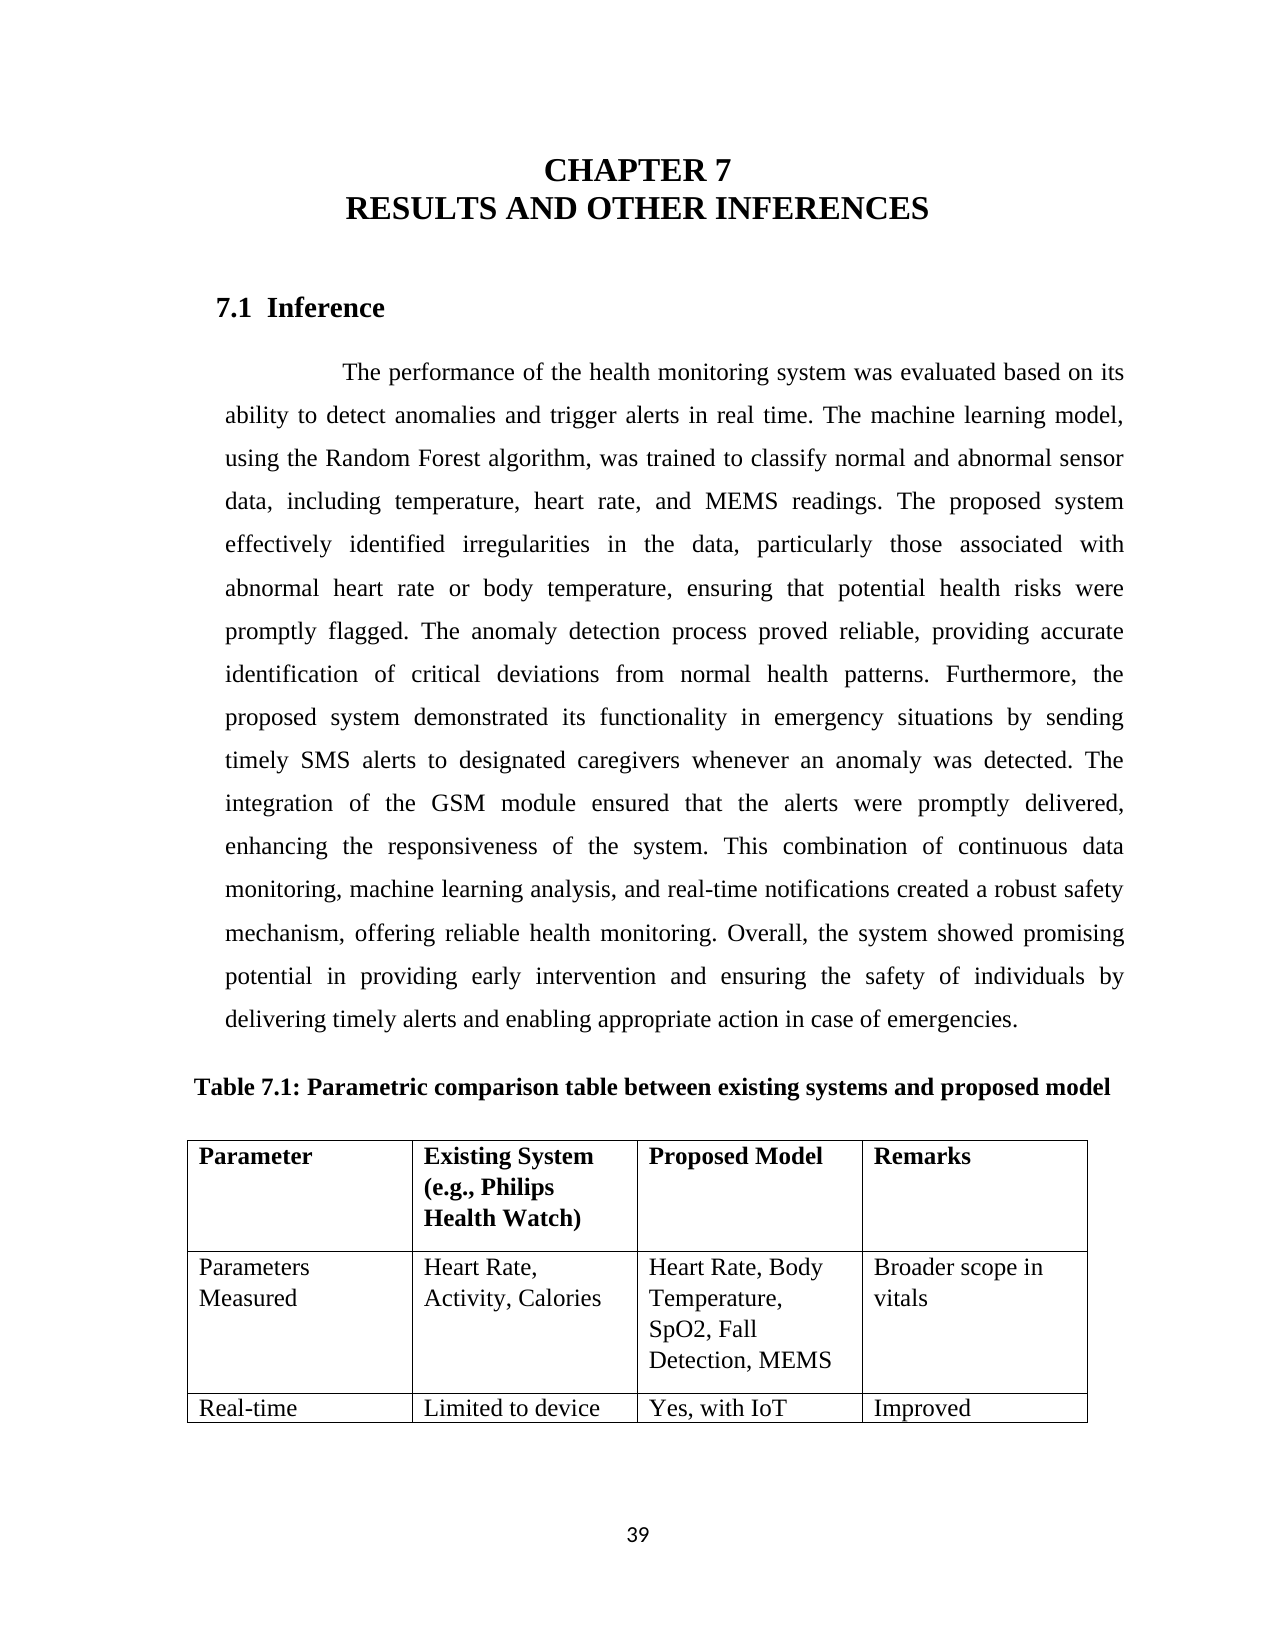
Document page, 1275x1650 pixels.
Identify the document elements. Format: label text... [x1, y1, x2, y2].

table_cell Heart Rate, Activity, Calories [413, 1252, 637, 1392]
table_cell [188, 1394, 412, 1422]
table_header Remarks [863, 1141, 1087, 1251]
text Table 7.1: Parametric comparison table between existing systems and proposed model [179, 1072, 1125, 1101]
text 7.1 Inference [150, 290, 1125, 323]
table_cell Parameters Measured [188, 1252, 412, 1392]
table_cell Heart Rate, Body Temperature, SpO2, Fall Detection, MEMS [638, 1252, 862, 1392]
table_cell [863, 1394, 1087, 1422]
table_header Proposed Model [638, 1141, 862, 1251]
table_header Parameter [188, 1141, 412, 1251]
text CHAPTER 7 RESULTS AND OTHER INFERENCES [150, 150, 1125, 227]
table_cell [638, 1394, 862, 1422]
table_header Existing System (e.g., Philips Health Watch) [413, 1141, 637, 1251]
table_cell Broader scope in vitals [863, 1252, 1087, 1392]
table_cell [413, 1394, 637, 1422]
text The performance of the health monitoring system was evaluated based on its ability to detect anomalies and trigger alerts in real time. The machine learning model, using the Random Forest algorithm, was trained to classify normal and abnormal sensor data, including temperature, heart rate, and MEMS readings. The proposed system effectively identified irregularities in the data, particularly those associated with abnormal heart rate or body temperature, ensuring that potential health risks were promptly flagged. The anomaly detection process proved reliable, providing accurate identification of critical deviations from normal health patterns. Furthermore, the proposed system demonstrated its functionality in emergency situations by sending timely SMS alerts to designated caregivers whenever an anomaly was detected. The integration of the GSM module ensured that the alerts were promptly delivered, enhancing the responsiveness of the system. This combination of continuous data monitoring, machine learning analysis, and real-time notifications created a robust safety mechanism, offering reliable health monitoring. Overall, the system showed promising potential in providing early intervention and ensuring the safety of individuals by delivering timely alerts and enabling appropriate action in case of emergencies. [225, 357, 1125, 1033]
